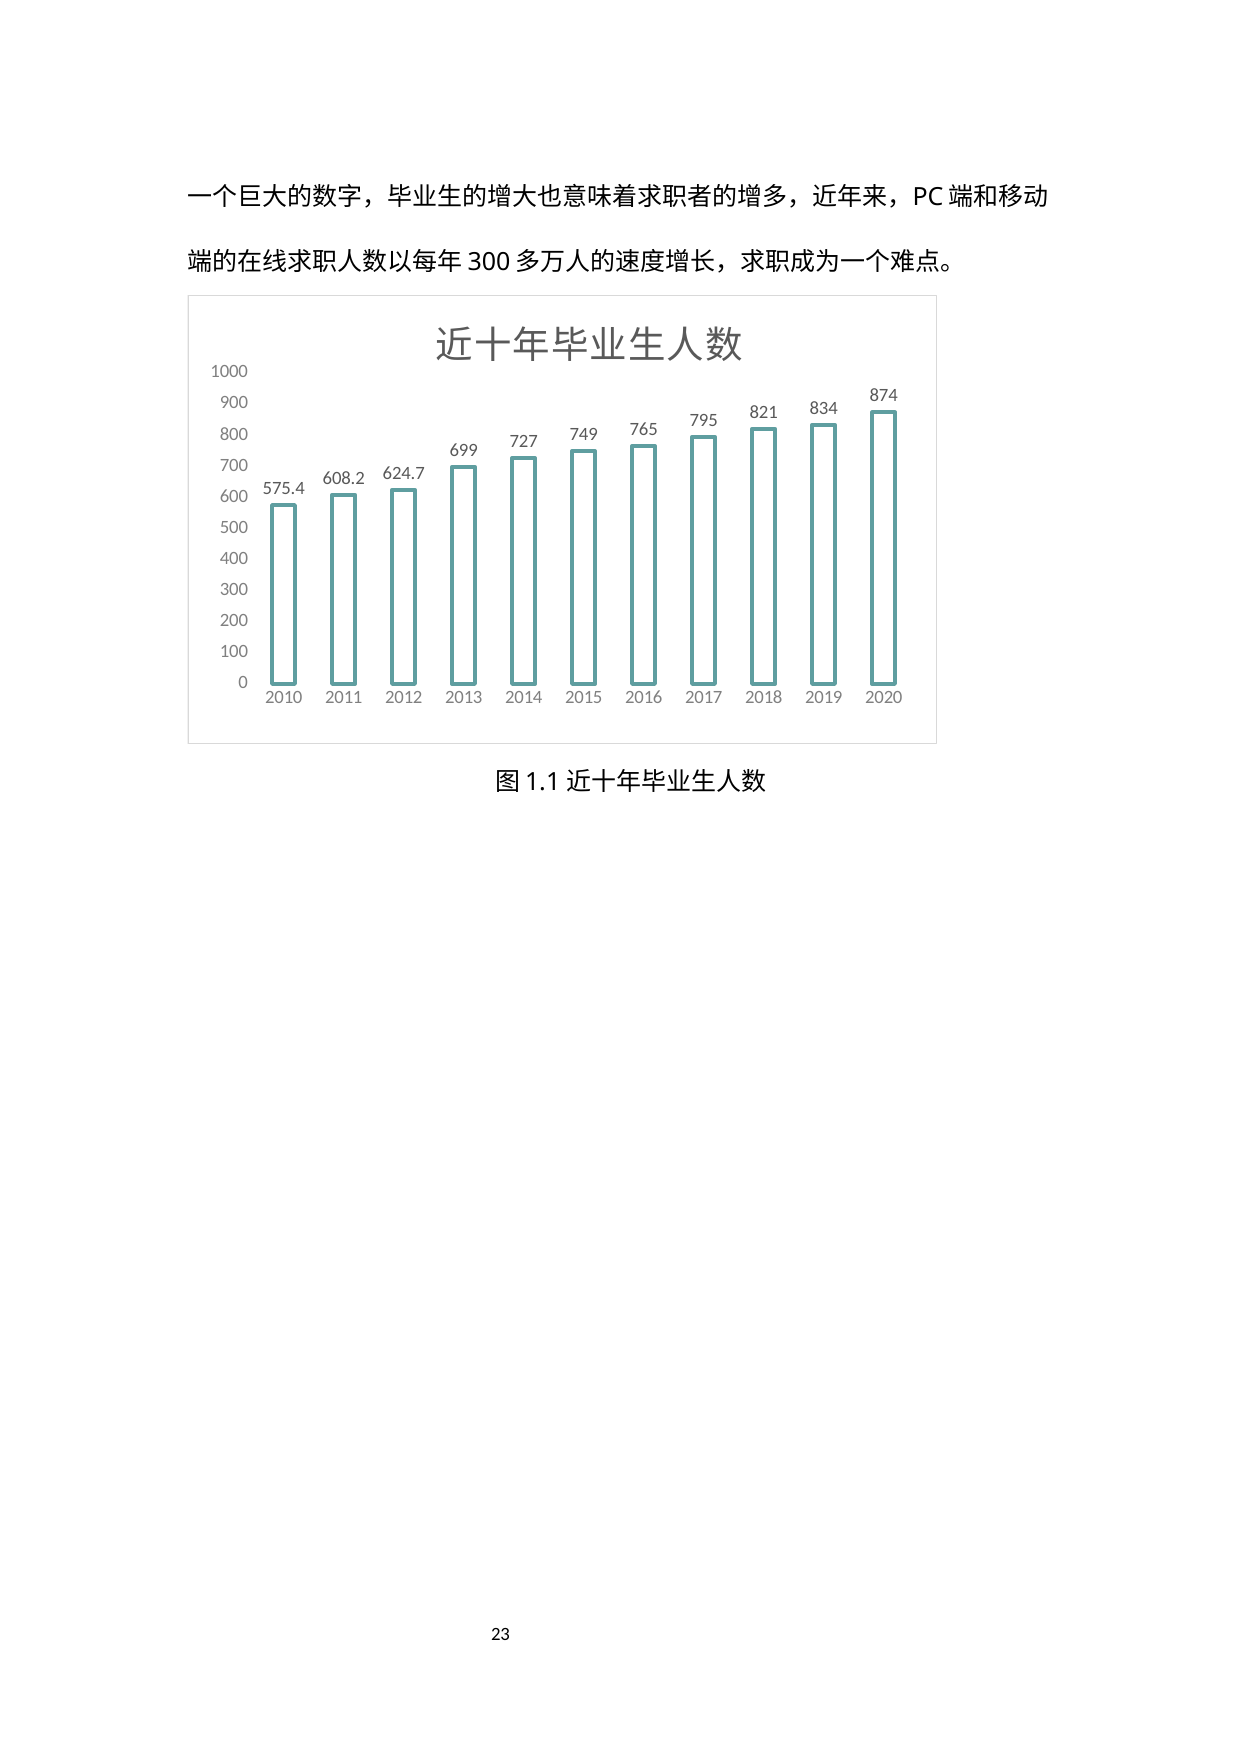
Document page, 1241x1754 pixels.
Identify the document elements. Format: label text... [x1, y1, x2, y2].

text 图1.1 近十年毕业生人数 [187, 747, 1053, 812]
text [187, 162, 1053, 292]
